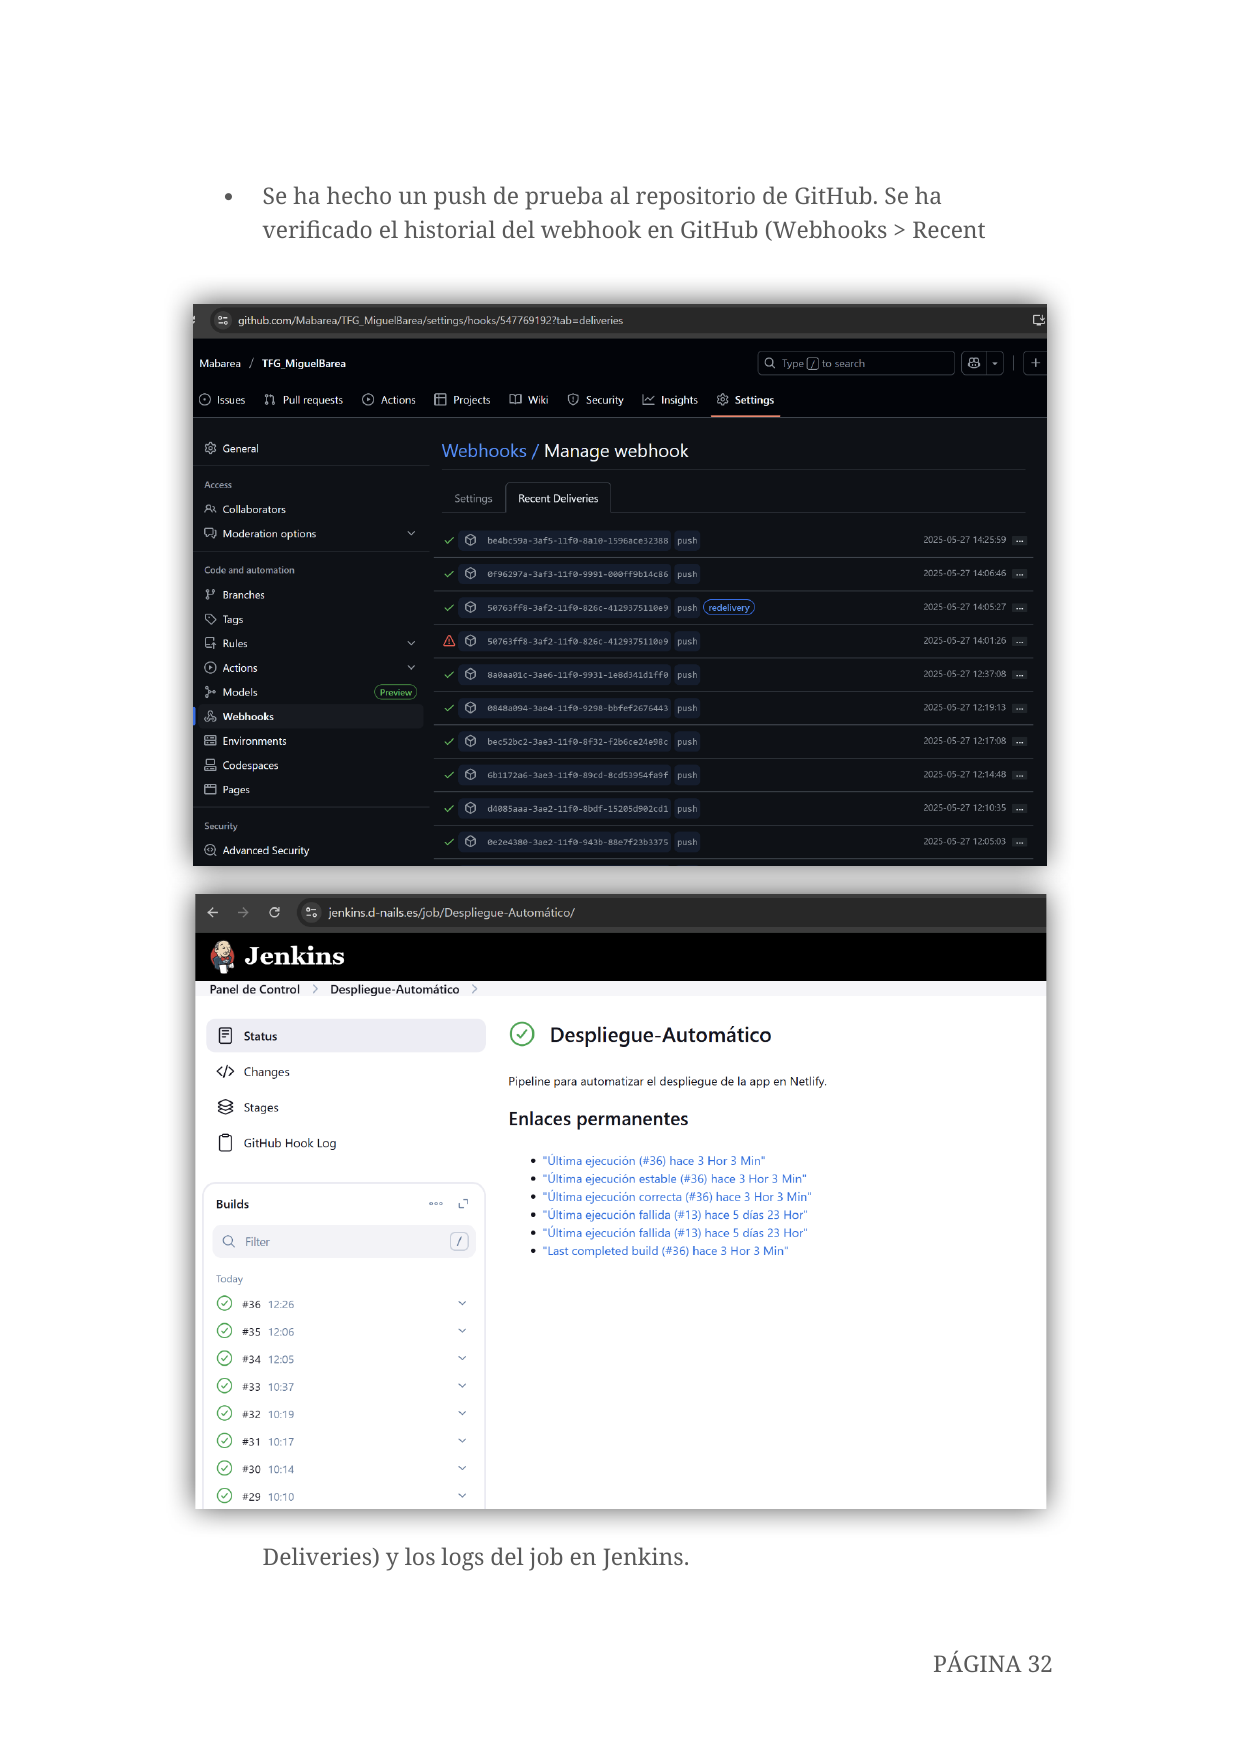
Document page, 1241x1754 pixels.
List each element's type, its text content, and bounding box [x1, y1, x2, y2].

list Se ha hecho un push de prueba al repositorio de GitHub. Se ha verificado el historial del webhook en GitHub (Webhooks > Recent Deliveries) y los logs del job en Jenkins. [225, 180, 1053, 289]
picture [193, 304, 1047, 866]
picture [195, 894, 1047, 1509]
list Se ha hecho un push de prueba al repositorio de GitHub. Se ha verificado el historial del webhook en GitHub (Webhooks > Recent Deliveries) y los logs del job en Jenkins. [225, 1523, 1053, 1572]
